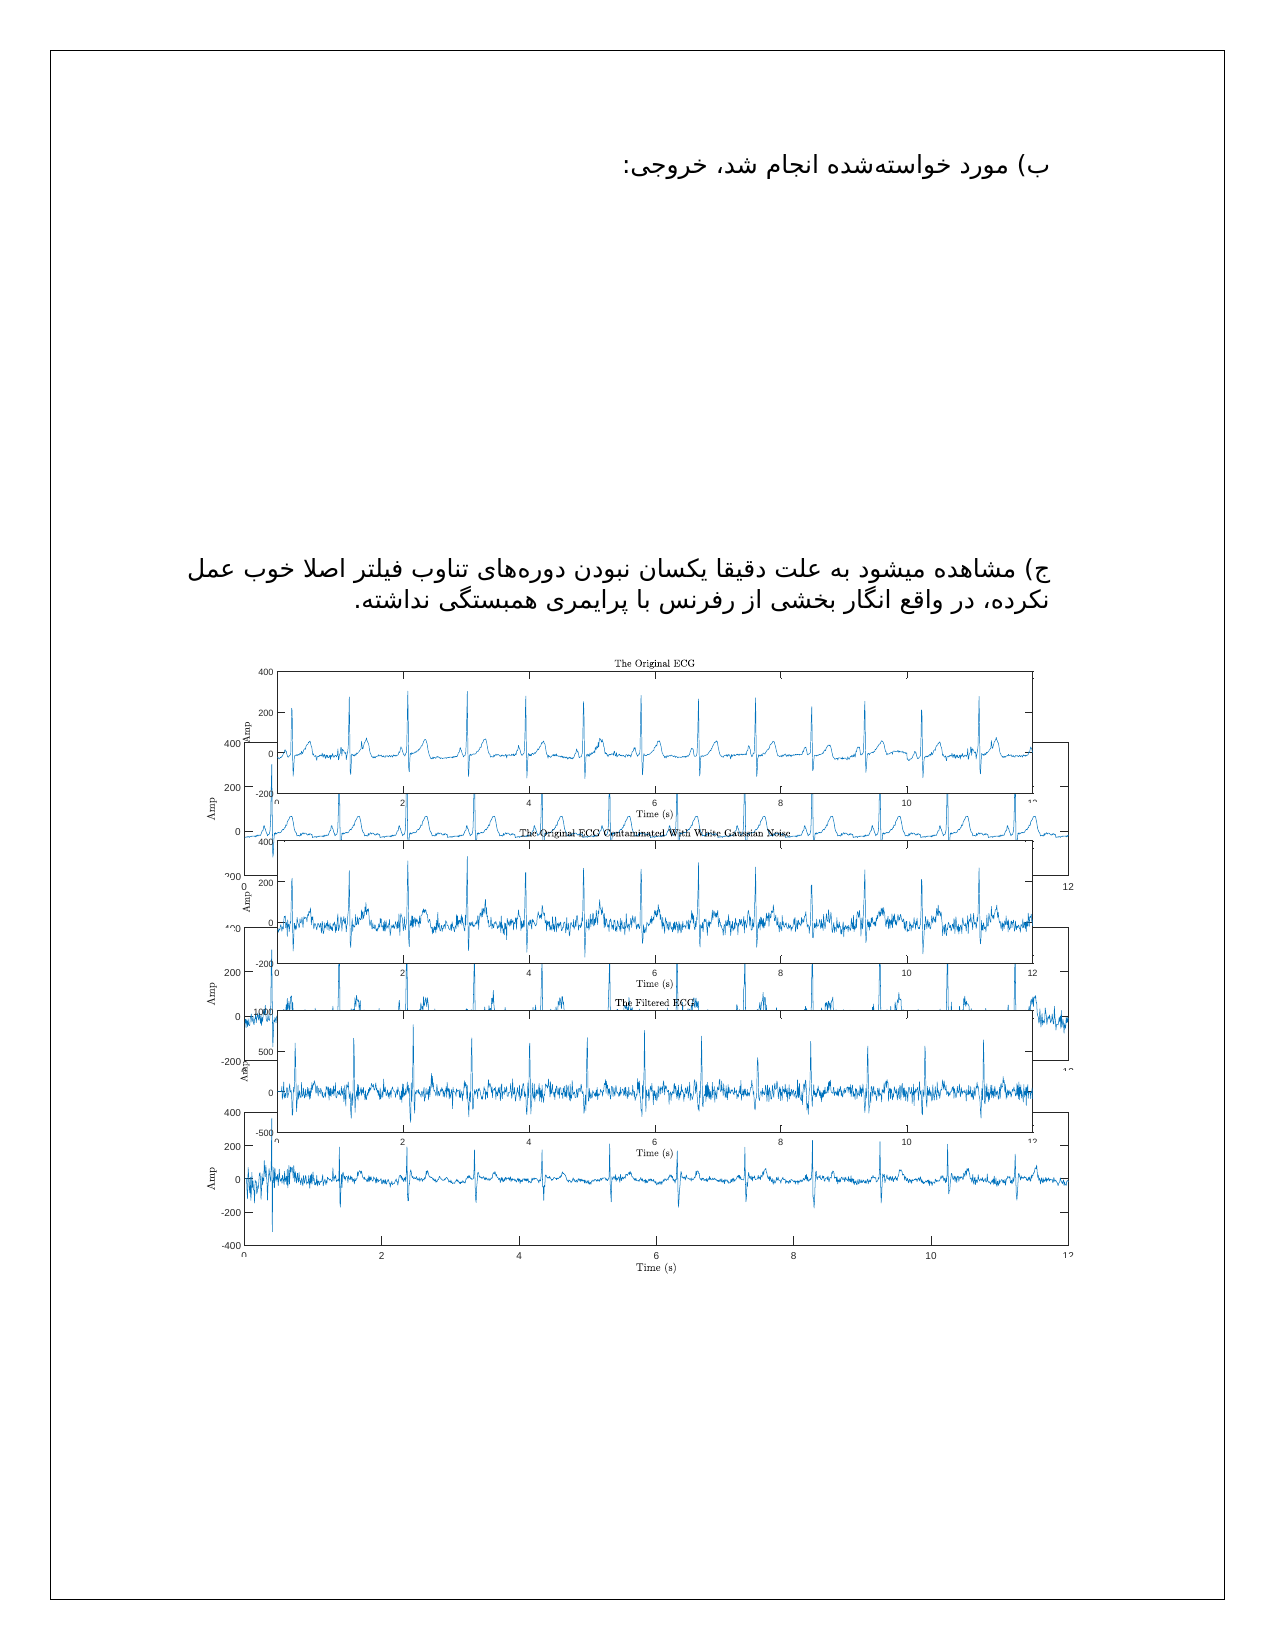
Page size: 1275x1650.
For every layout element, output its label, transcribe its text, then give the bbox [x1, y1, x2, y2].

text ب) مورد خواسته‌شده انجام شد، خروجی: [150, 150, 1087, 179]
text ج) مشاهده میشود به علت دقیقا یکسان نبودن دوره‌های تناوب فیلتر اصلا خوب عمل نکرده، در واقع انگار بخشی از رفرنس با پرایمری همبستگی نداشته. [150, 554, 1050, 614]
